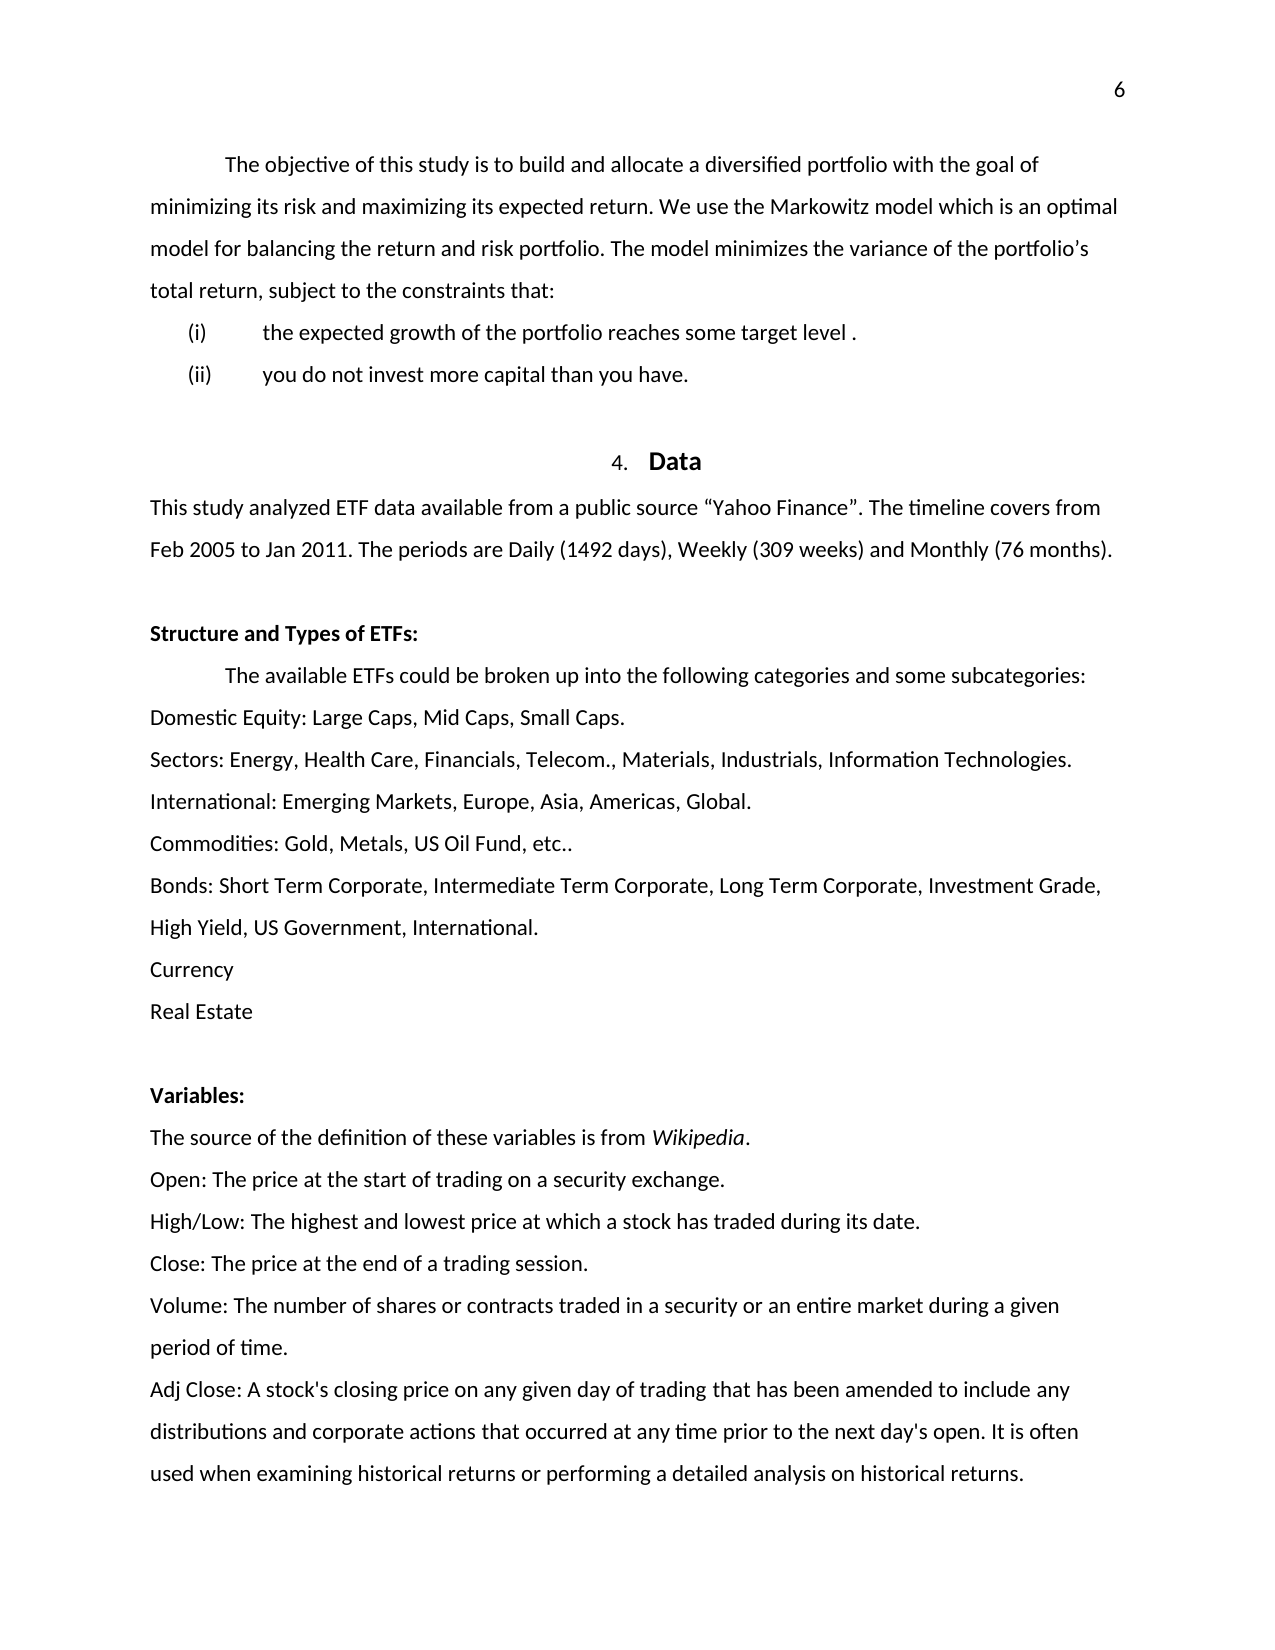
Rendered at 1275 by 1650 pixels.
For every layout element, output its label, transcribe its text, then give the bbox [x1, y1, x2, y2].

text Close: The price at the end of a trading session. [150, 1249, 1125, 1277]
text Adj Close: A stock's closing price on any given day of trading that has been amended to include any distributions and corporate actions that occurred at any time prior to the next day's open. It is often used when examining historical returns or performing a detailed analysis on historical returns. [150, 1375, 1125, 1487]
text The objective of this study is to build and allocate a diversified portfolio with the goal of minimizing its risk and maximizing its expected return. We use the Markowitz model which is an optimal model for balancing the return and risk portfolio. The model minimizes the variance of the portfolio’s total return, subject to the constraints that: [150, 150, 1125, 304]
list you do not invest more capital than you have. [187, 360, 1125, 388]
text Real Estate [150, 997, 1125, 1025]
text Domestic Equity: Large Caps, Mid Caps, Small Caps. [150, 703, 1125, 731]
text Currency [150, 955, 1125, 983]
text Structure and Types of ETFs: [150, 619, 1125, 647]
list Data [187, 444, 1125, 477]
text Volume: The number of shares or contracts traded in a security or an entire market during a given period of time. [150, 1291, 1125, 1361]
text The available ETFs could be broken up into the following categories and some subcategories: [150, 661, 1125, 689]
text Variables: [150, 1081, 1125, 1109]
text High/Low: The highest and lowest price at which a stock has traded during its date. [150, 1207, 1125, 1235]
text Commodities: Gold, Metals, US Oil Fund, etc.. [150, 829, 1125, 857]
text Bonds: Short Term Corporate, Intermediate Term Corporate, Long Term Corporate, Investment Grade, High Yield, US Government, International. [150, 871, 1125, 941]
text This study analyzed ETF data available from a public source “Yahoo Finance”. The timeline covers from Feb 2005 to Jan 2011. The periods are Daily (1492 days), Weekly (309 weeks) and Monthly (76 months). [150, 493, 1125, 563]
text Sectors: Energy, Health Care, Financials, Telecom., Materials, Industrials, Information Technologies. [150, 745, 1125, 773]
text The source of the definition of these variables is from Wikipedia. [150, 1123, 1125, 1151]
list the expected growth of the portfolio reaches some target level . [187, 318, 1125, 346]
text International: Emerging Markets, Europe, Asia, Americas, Global. [150, 787, 1125, 815]
text Open: The price at the start of trading on a security exchange. [150, 1165, 1125, 1193]
